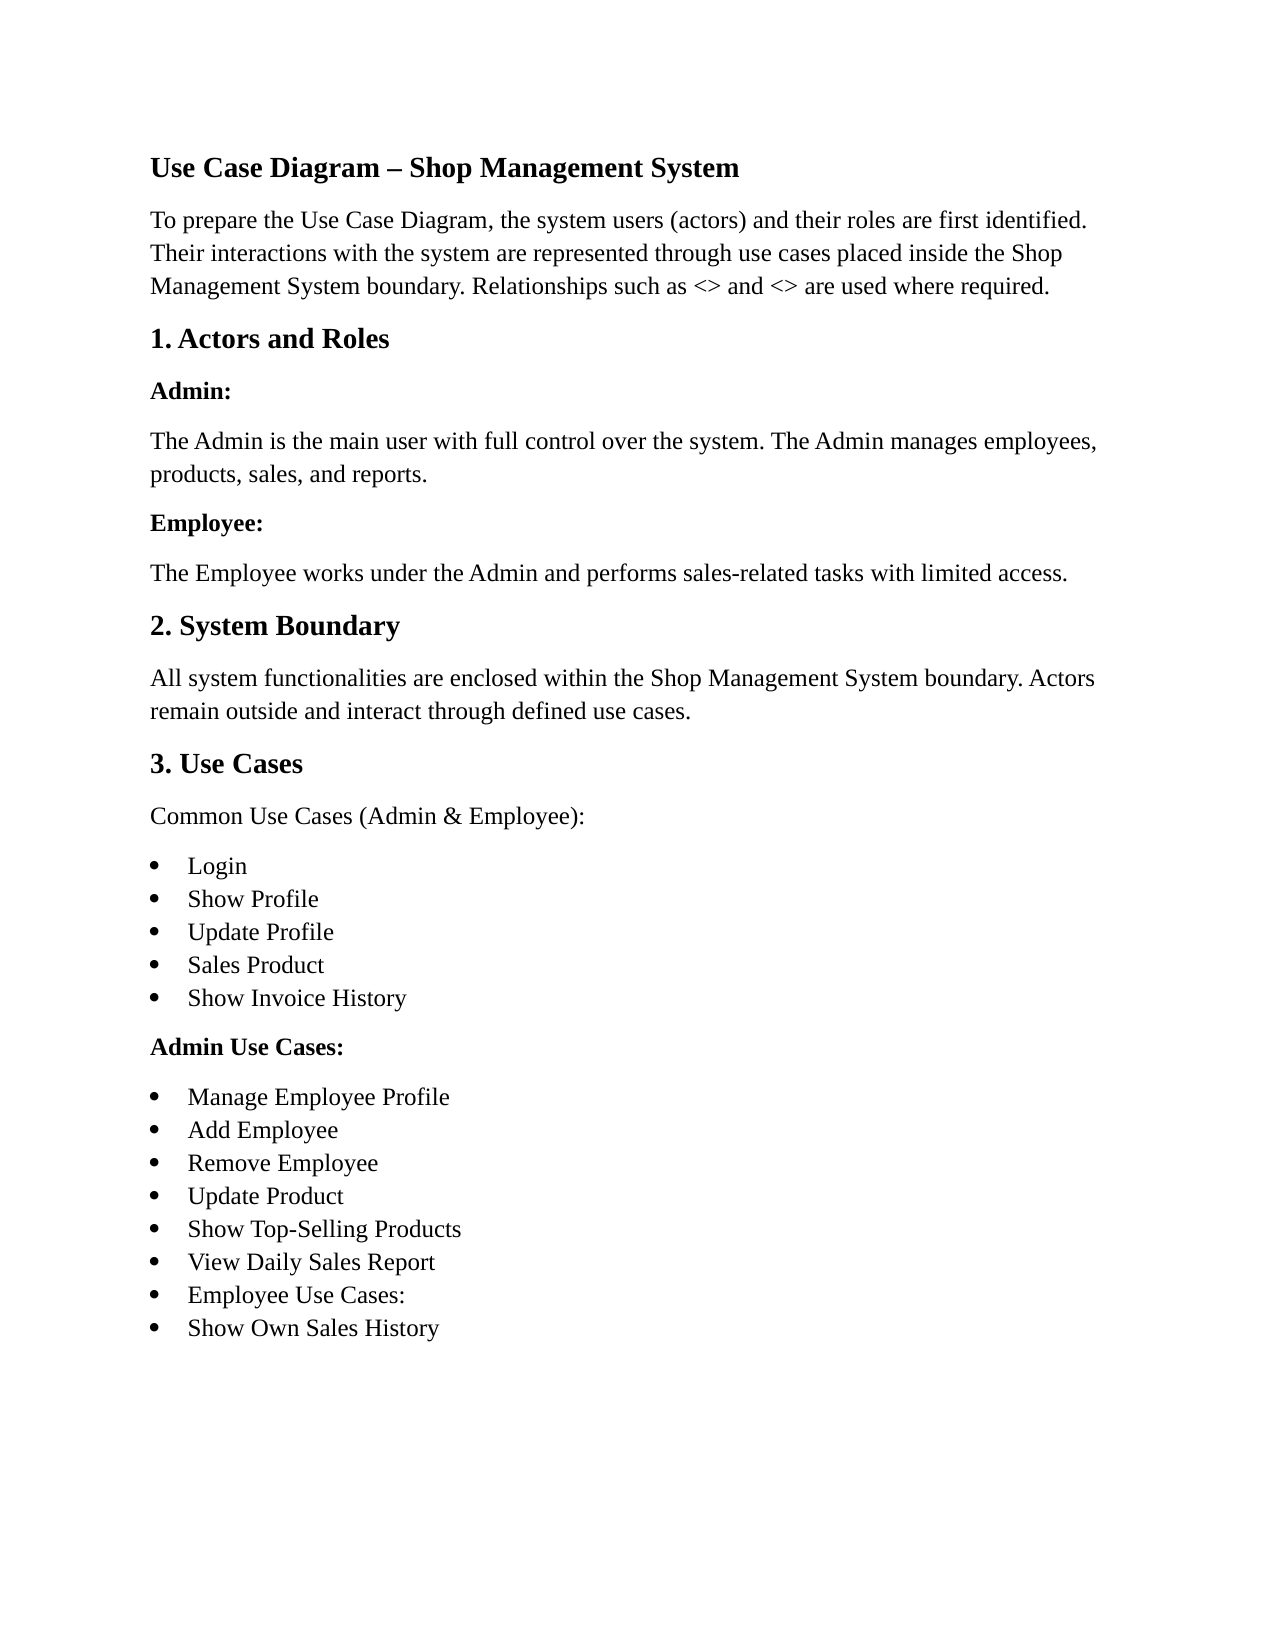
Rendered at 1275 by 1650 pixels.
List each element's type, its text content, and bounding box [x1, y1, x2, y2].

text Use Case Diagram – Shop Management System [150, 150, 1125, 183]
list Employee Use Cases: [150, 1280, 1125, 1309]
text The Employee works under the Admin and performs sales-related tasks with limited access. [150, 558, 1125, 587]
list Show Profile [150, 884, 1125, 912]
text 3. Use Cases [150, 746, 1125, 779]
list Sales Product [150, 950, 1125, 978]
list Update Product [150, 1181, 1125, 1210]
list Show Invoice History [150, 983, 1125, 1012]
list Show Own Sales History [150, 1313, 1125, 1342]
text 2. System Boundary [150, 608, 1125, 641]
text All system functionalities are enclosed within the Shop Management System boundary. Actors remain outside and interact through defined use cases. [150, 663, 1125, 725]
list Add Employee [150, 1115, 1125, 1144]
text Admin Use Cases: [150, 1032, 1125, 1061]
text Common Use Cases (Admin & Employee): [150, 801, 1125, 830]
list Login [150, 851, 1125, 879]
list Update Profile [150, 917, 1125, 946]
text To prepare the Use Case Diagram, the system users (actors) and their roles are first identified. Their interactions with the system are represented through use cases placed inside the Shop Management System boundary. Relationships such as <> and <> are used where required. [150, 205, 1125, 300]
text The Admin is the main user with full control over the system. The Admin manages employees, products, sales, and reports. [150, 426, 1125, 488]
list Show Top-Selling Products [150, 1214, 1125, 1243]
text Admin: [150, 376, 1125, 405]
text 1. Actors and Roles [150, 321, 1125, 354]
text Employee: [150, 508, 1125, 537]
list Remove Employee [150, 1148, 1125, 1177]
list View Daily Sales Report [150, 1247, 1125, 1276]
list Manage Employee Profile [150, 1082, 1125, 1111]
